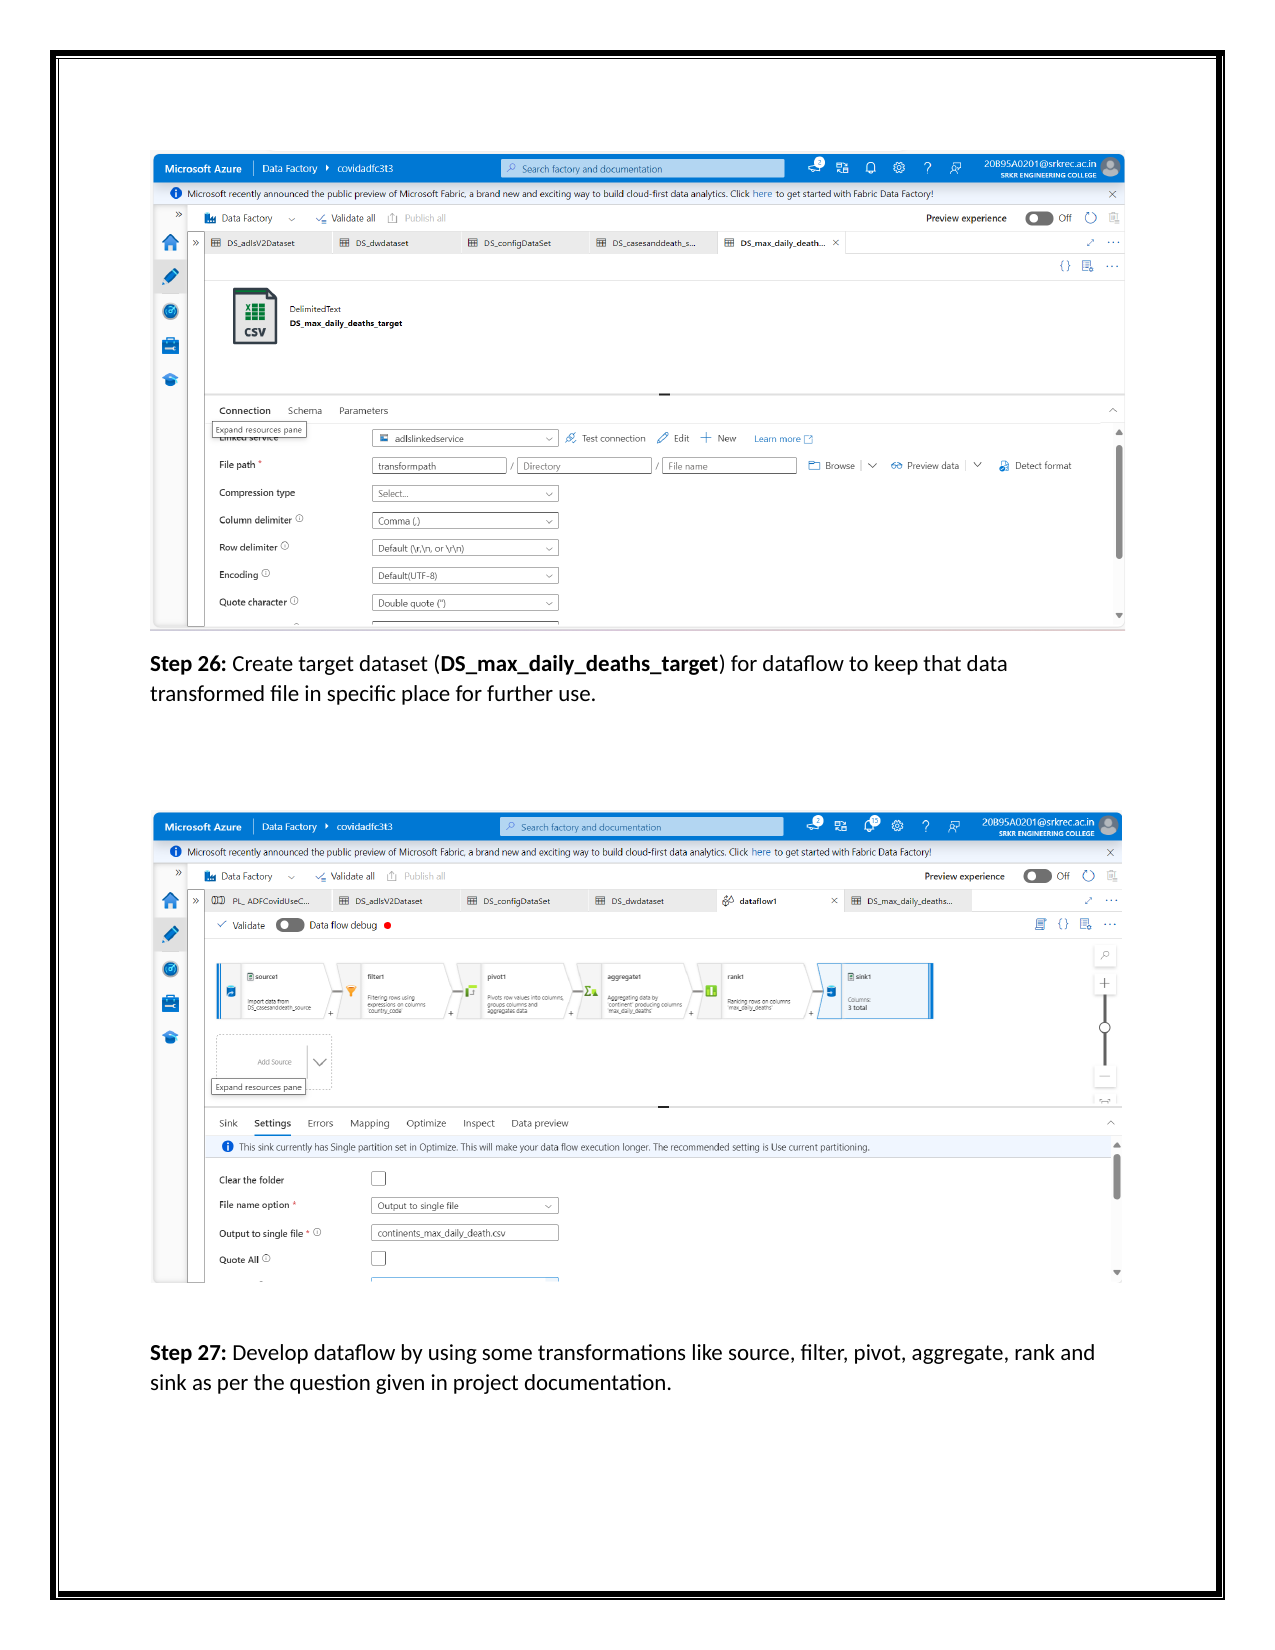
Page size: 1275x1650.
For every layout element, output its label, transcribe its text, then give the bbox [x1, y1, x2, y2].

picture [150, 810, 1122, 1282]
picture [150, 150, 1125, 631]
text Step 26: Create target dataset (DS_max_daily_deaths_target) for dataflow to keep that data transformed file in specific place for further use. [150, 649, 1125, 707]
